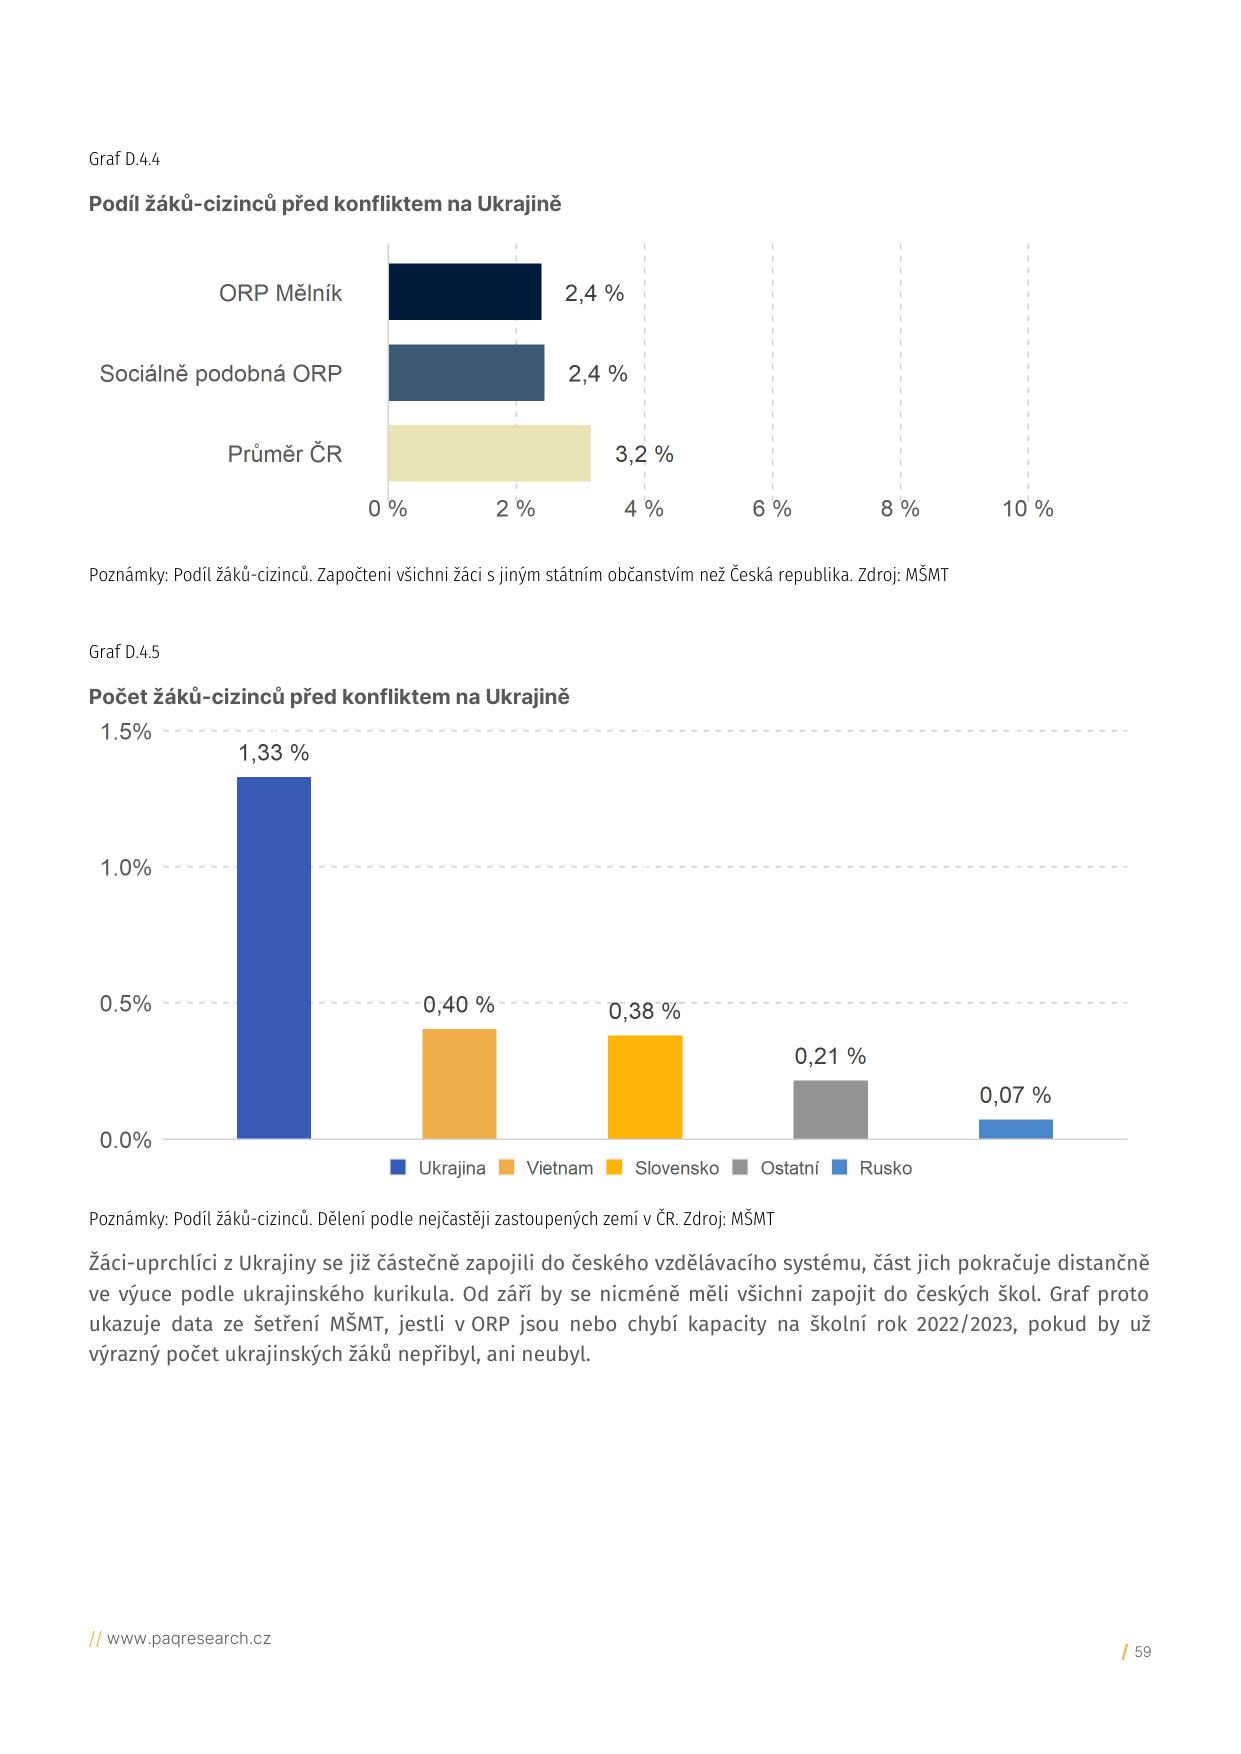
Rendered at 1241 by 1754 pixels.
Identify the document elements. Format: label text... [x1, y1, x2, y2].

text Počet žáků-cizinců před konfliktem na Ukrajině [89, 679, 1152, 709]
text Graf D.4.5 [89, 641, 1152, 663]
picture [88, 216, 1139, 548]
text Graf D.4.4 [89, 148, 1152, 170]
text Poznámky: Podíl žáků-cizinců. Započteni všichni žáci s jiným státním občanstvím než Česká republika. Zdroj: MŠMT [89, 564, 1152, 587]
picture [88, 709, 1139, 1191]
text Poznámky: Podíl žáků-cizinců. Dělení podle nejčastěji zastoupených zemí v ČR. Zdroj: MŠMT [89, 1208, 1152, 1230]
text Podíl žáků-cizinců před konfliktem na Ukrajině [89, 186, 1152, 216]
text Žáci-uprchlíci z Ukrajiny se již částečně zapojili do českého vzdělávacího systému, část jich pokračuje distančně ve výuce podle ukrajinského kurikula. Od září by se nicméně měli všichni zapojit do českých škol. Graf proto ukazuje data ze šetření MŠMT, jestli v ORP jsou nebo chybí kapacity na školní rok 2022/2023, pokud by už výrazný počet ukrajinských žáků nepřibyl, ani neubyl. [89, 1246, 1152, 1367]
